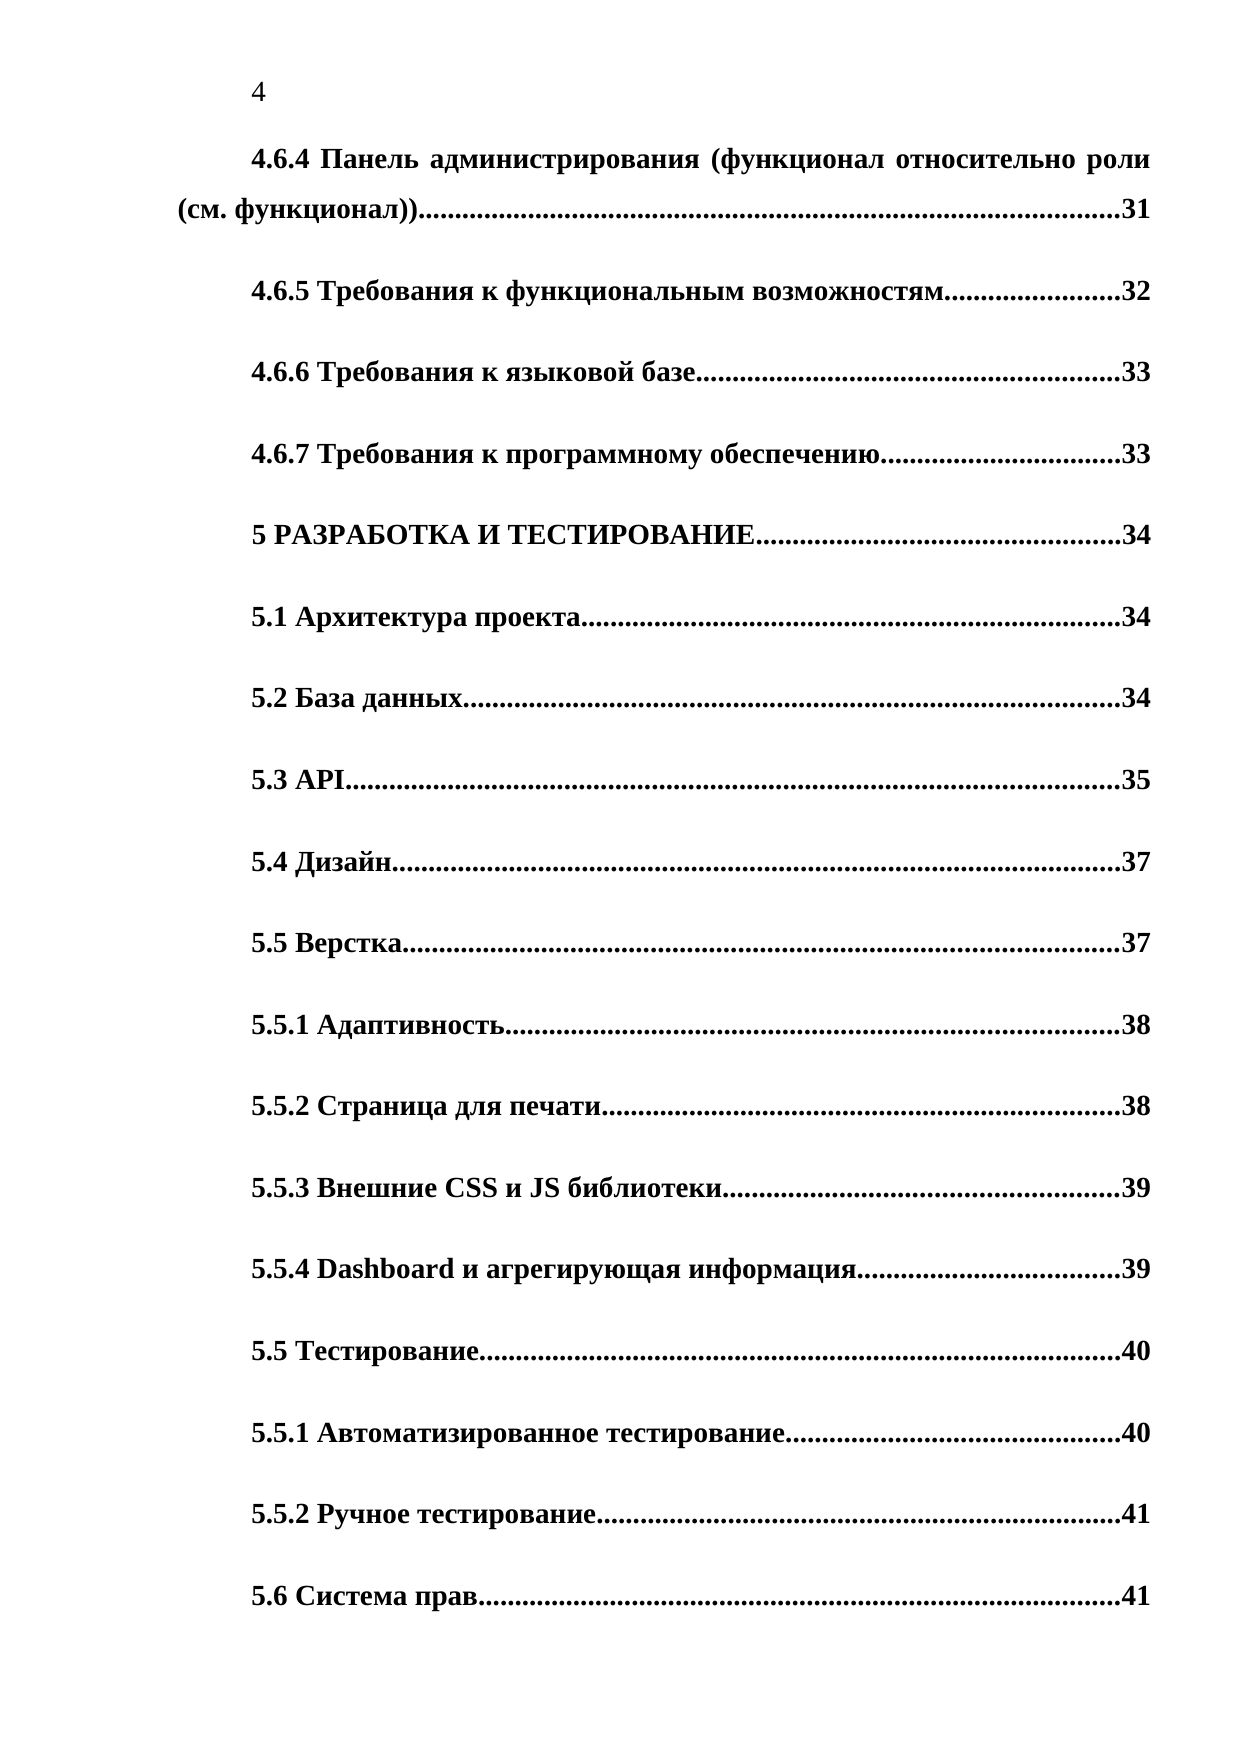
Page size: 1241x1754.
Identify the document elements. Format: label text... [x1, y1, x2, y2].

text 4.6.5 Требования к функциональным возможностям 32 [177, 273, 1152, 306]
text 5.6 Система прав 41 [177, 1578, 1152, 1611]
text 5.5.1 Адаптивность 38 [177, 1007, 1152, 1040]
text 5.5 Тестирование 40 [177, 1333, 1152, 1367]
text 5.4 Дизайн 37 [177, 844, 1152, 877]
text 5.5.2 Страница для печати 38 [177, 1088, 1152, 1122]
text 5.2 База данных 34 [177, 681, 1152, 714]
text 5 Разработка и тестирование 34 [177, 517, 1152, 551]
text 4.6.4 Панель администрирования (функционал относительно роли (см. функционал)) 31 [177, 141, 1152, 225]
text 5.3 API 35 [177, 762, 1152, 796]
text 5.5 Верстка 37 [177, 925, 1152, 959]
text 5.5.2 Ручное тестирование 41 [177, 1496, 1152, 1530]
text 5.5.4 Dashboard и агрегирующая информация 39 [177, 1252, 1152, 1285]
text 5.5.3 Внешние CSS и JS библиотеки 39 [177, 1170, 1152, 1203]
text 5.5.1 Автоматизированное тестирование 40 [177, 1415, 1152, 1448]
text 5.1 Архитектура проекта 34 [177, 599, 1152, 633]
text 4.6.6 Требования к языковой базе 33 [177, 354, 1152, 388]
text 4.6.7 Требования к программному обеспечению 33 [177, 436, 1152, 469]
